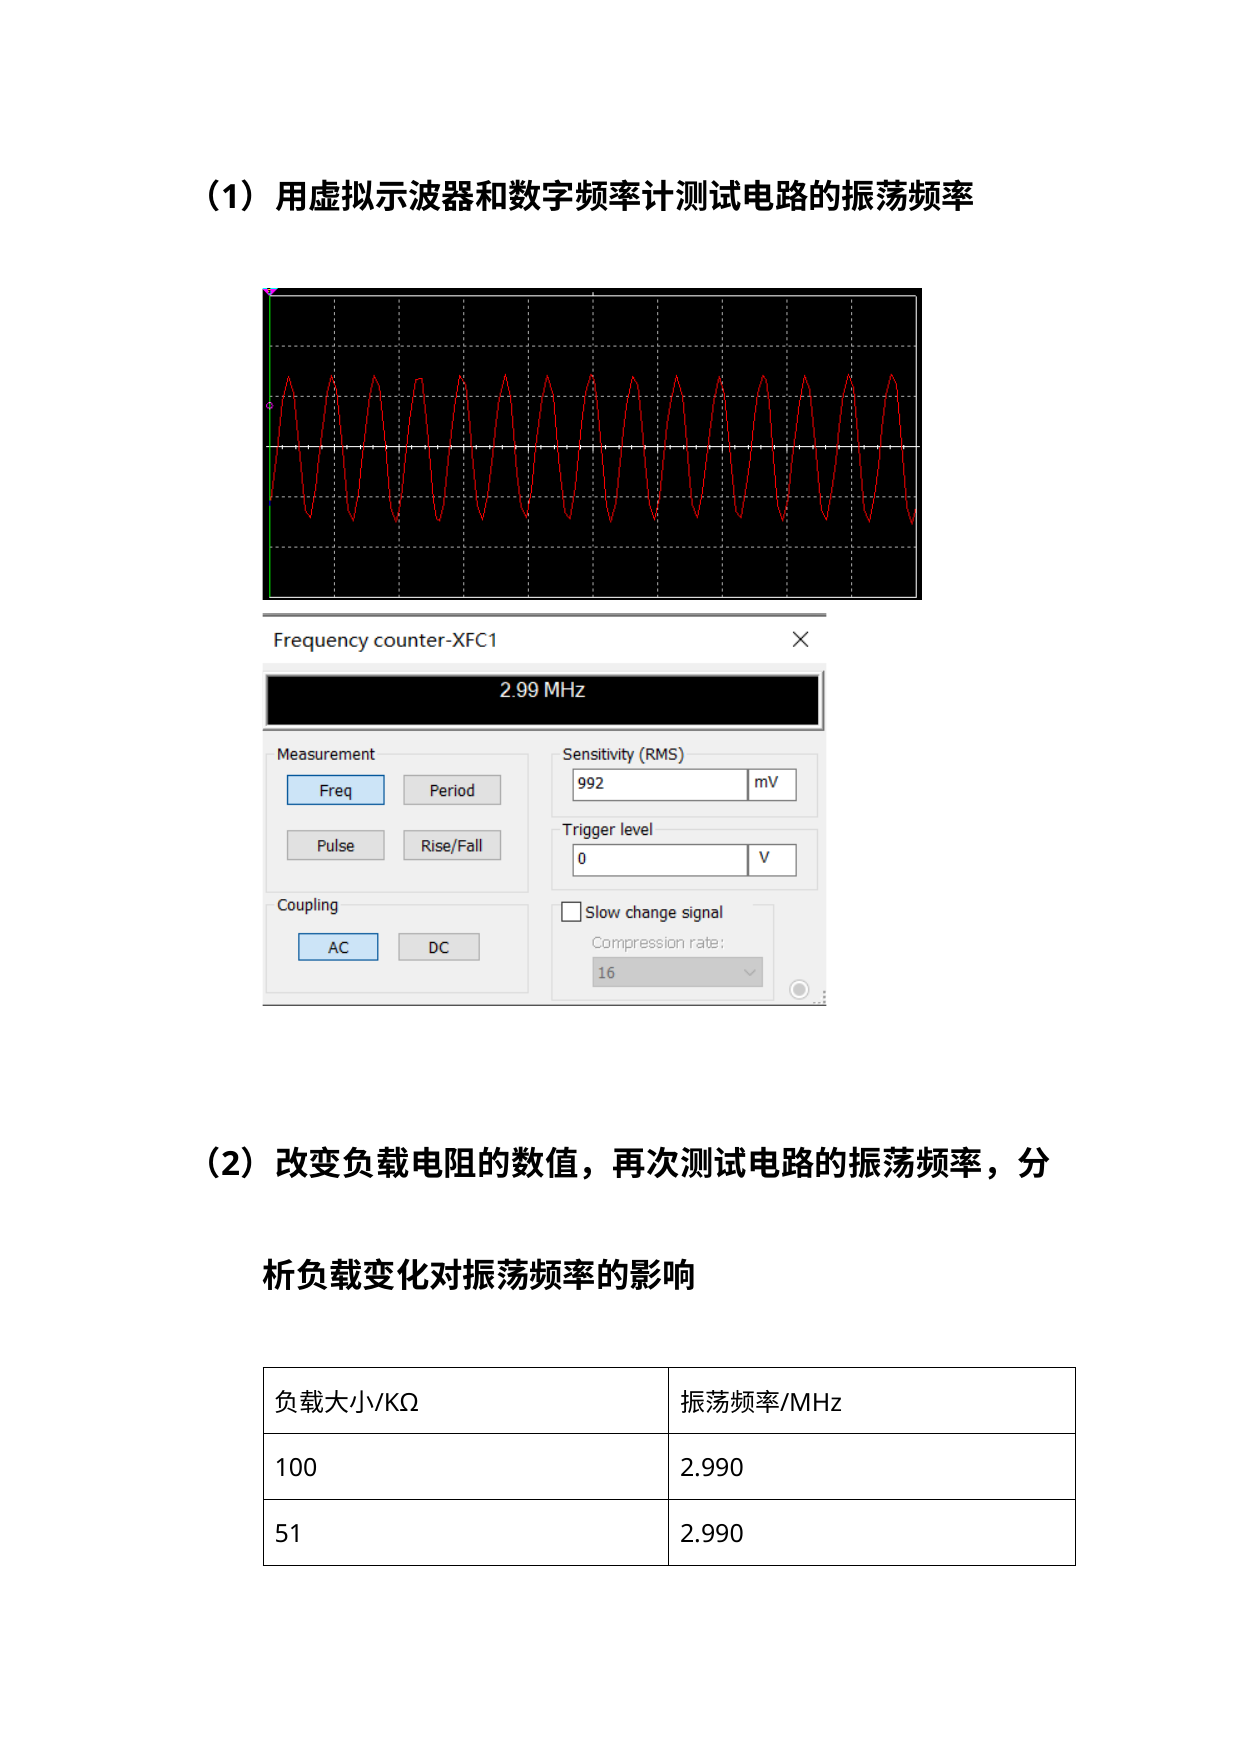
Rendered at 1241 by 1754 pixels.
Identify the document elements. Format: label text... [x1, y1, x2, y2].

subtitle 用虚拟示波器和数字频率计测试电路的振荡频率 [187, 162, 1053, 227]
table_header 振荡频率/MHz [669, 1368, 1075, 1433]
subtitle 改变负载电阻的数值，再次测试电路的振荡频率，分析负载变化对振荡频率的影响 [187, 1128, 1053, 1305]
table_cell 2.990 [669, 1434, 1075, 1499]
picture [262, 288, 922, 600]
picture [262, 613, 827, 1006]
table_header 负载大小/KΩ [264, 1368, 668, 1433]
table_cell 100 [264, 1434, 668, 1499]
table_cell 51 [264, 1500, 668, 1565]
table_cell 2.990 [669, 1500, 1075, 1565]
